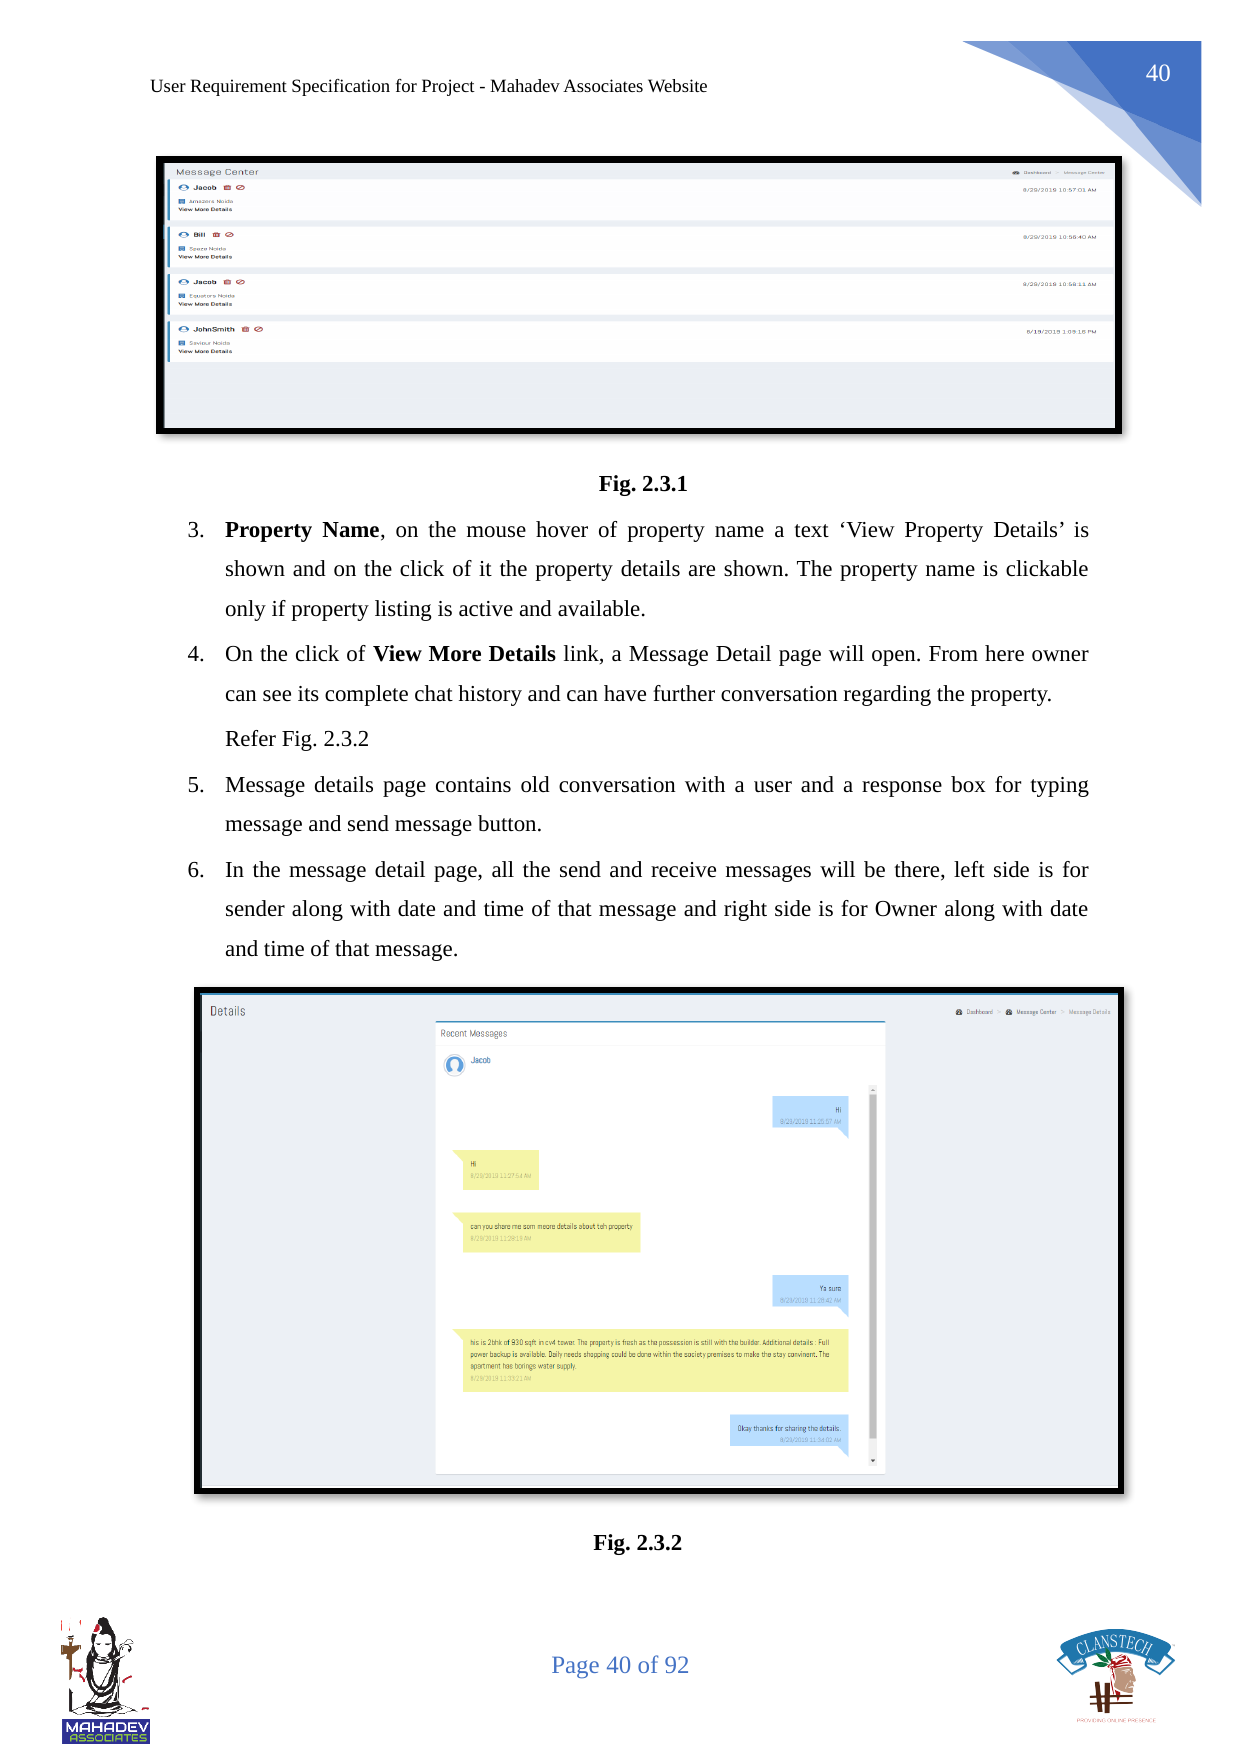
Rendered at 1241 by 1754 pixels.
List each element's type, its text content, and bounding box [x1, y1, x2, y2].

text Refer Fig. 2.3.2 [225, 726, 1090, 752]
picture [60, 1601, 150, 1744]
list Message details page contains old conversation with a user and a response box for typing message and send message button. [187, 771, 1090, 837]
list On the click of View More Details link, a Message Detail page will open. From here owner can see its complete chat history and can have further conversation regarding the property. [187, 641, 1090, 706]
picture [1056, 1629, 1175, 1724]
picture [200, 993, 1118, 1488]
text Fig. 2.3.2 [187, 1529, 1090, 1556]
picture [962, 41, 1202, 207]
text Fig. 2.3.1 [224, 471, 1090, 497]
picture [163, 163, 1115, 428]
list In the message detail page, all the send and receive messages will be there, left side is for sender along with date and time of that message and right side is for Owner along with date and time of that message. [187, 856, 1090, 961]
list Property Name, on the mouse hover of property name a text ‘View Property Details’ is shown and on the click of it the property details are shown. The property name is clickable only if property listing is active and available. [187, 516, 1090, 621]
